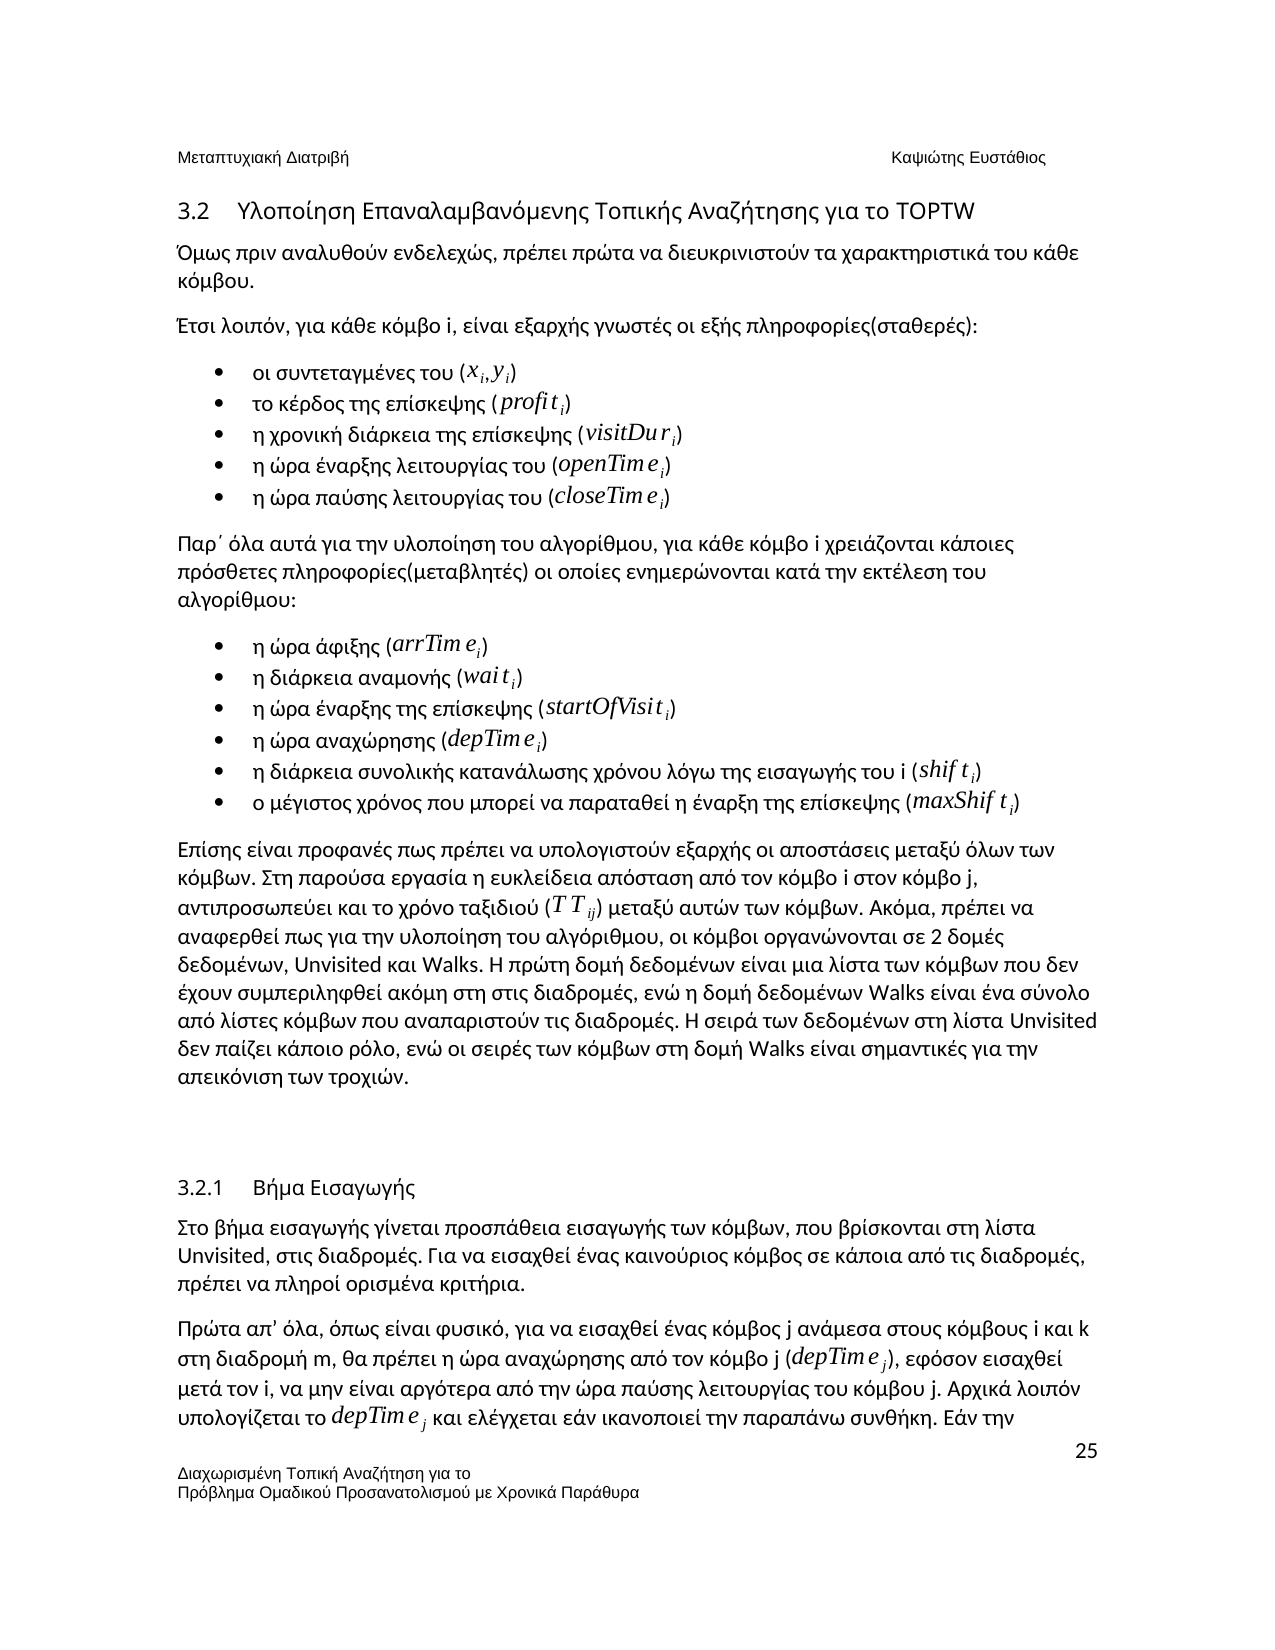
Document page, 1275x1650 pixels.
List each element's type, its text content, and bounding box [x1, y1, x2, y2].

list το κέρδος της επίσκεψης () [215, 387, 1098, 419]
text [177, 1314, 1098, 1433]
list η ώρα έναρξης της επίσκεψης () [215, 693, 1098, 724]
text Έτσι λοιπόν, για κάθε κόμβο i, είναι εξαρχής γνωστές οι εξής πληροφορίες(σταθερές): [177, 311, 1098, 339]
list η διάρκεια αναμονής () [215, 661, 1098, 693]
list η ώρα αναχώρησης () [215, 724, 1098, 756]
list οι συντεταγμένες του (,) [215, 356, 1098, 387]
list η ώρα άφιξης () [215, 630, 1098, 661]
subtitle Υλοποίηση Επαναλαμβανόμενης Τοπικής Αναζήτησης TOPTW [177, 195, 1098, 226]
text Παρ΄ όλα αυτά για την υλοποίηση του αλγορίθμου, για κάθε κόμβο i χρειάζονται κάποιες πρόσθετες πληροφορίες(μεταβλητές) οι οποίες ενημερώνονται κατά την εκτέλεση του αλγορίθμου: [177, 529, 1098, 613]
list η διάρκεια συνολικής κατανάλωσης λόγω της εισαγωγής του i () [215, 756, 1098, 787]
subtitle Βήμα Εισαγωγής [177, 1173, 1098, 1201]
list ο μέγιστος χρόνος που μπορεί να παραταθεί η έναρξη της επίσκεψης () [215, 787, 1098, 818]
text Όμως πριν αναλυθούν ενδελεχώς, πρέπει πρώτα να διευκρινιστούν τα χαρακτηριστικά του κάθε κόμβου. [177, 238, 1098, 294]
text Επίσης είναι προφανές πως πρέπει να υπολογιστούν εξαρχής οι αποστάσεις μεταξύ όλων των κόμβων. Στη παρούσα εργασία η ευκλείδεια απόσταση από τον κόμβο i στον κόμβο j, αντιπροσωπεύει και το χρόνο ταξιδιού () μεταξύ αυτών των κόμβων. Ακόμα, πρέπει να αναφερθεί πως για την υλοποίηση του αλγόριθμου, οι κόμβοι οργανώνονται σε 2 Unvisited και Walk. [177, 835, 1098, 1090]
list η χρονική διάρκεια της επίσκεψης () [215, 419, 1098, 450]
list η ώρα παύσης λειτουργίας του () [215, 481, 1098, 513]
text Στο βήμα εισαγωγής γίνεται προσπάθεια των κόμβων, που βρίσκονται στη λίστα Unvisited, στις διαδρομές. Για να εισαχθεί ένας καινούριος κόμβος σε κάποια από τις διαδρομές, πρέπει να πληροί ορισμένα κριτήρια. [177, 1213, 1098, 1298]
list η ώρα έναρξης λειτουργίας του () [215, 450, 1098, 481]
